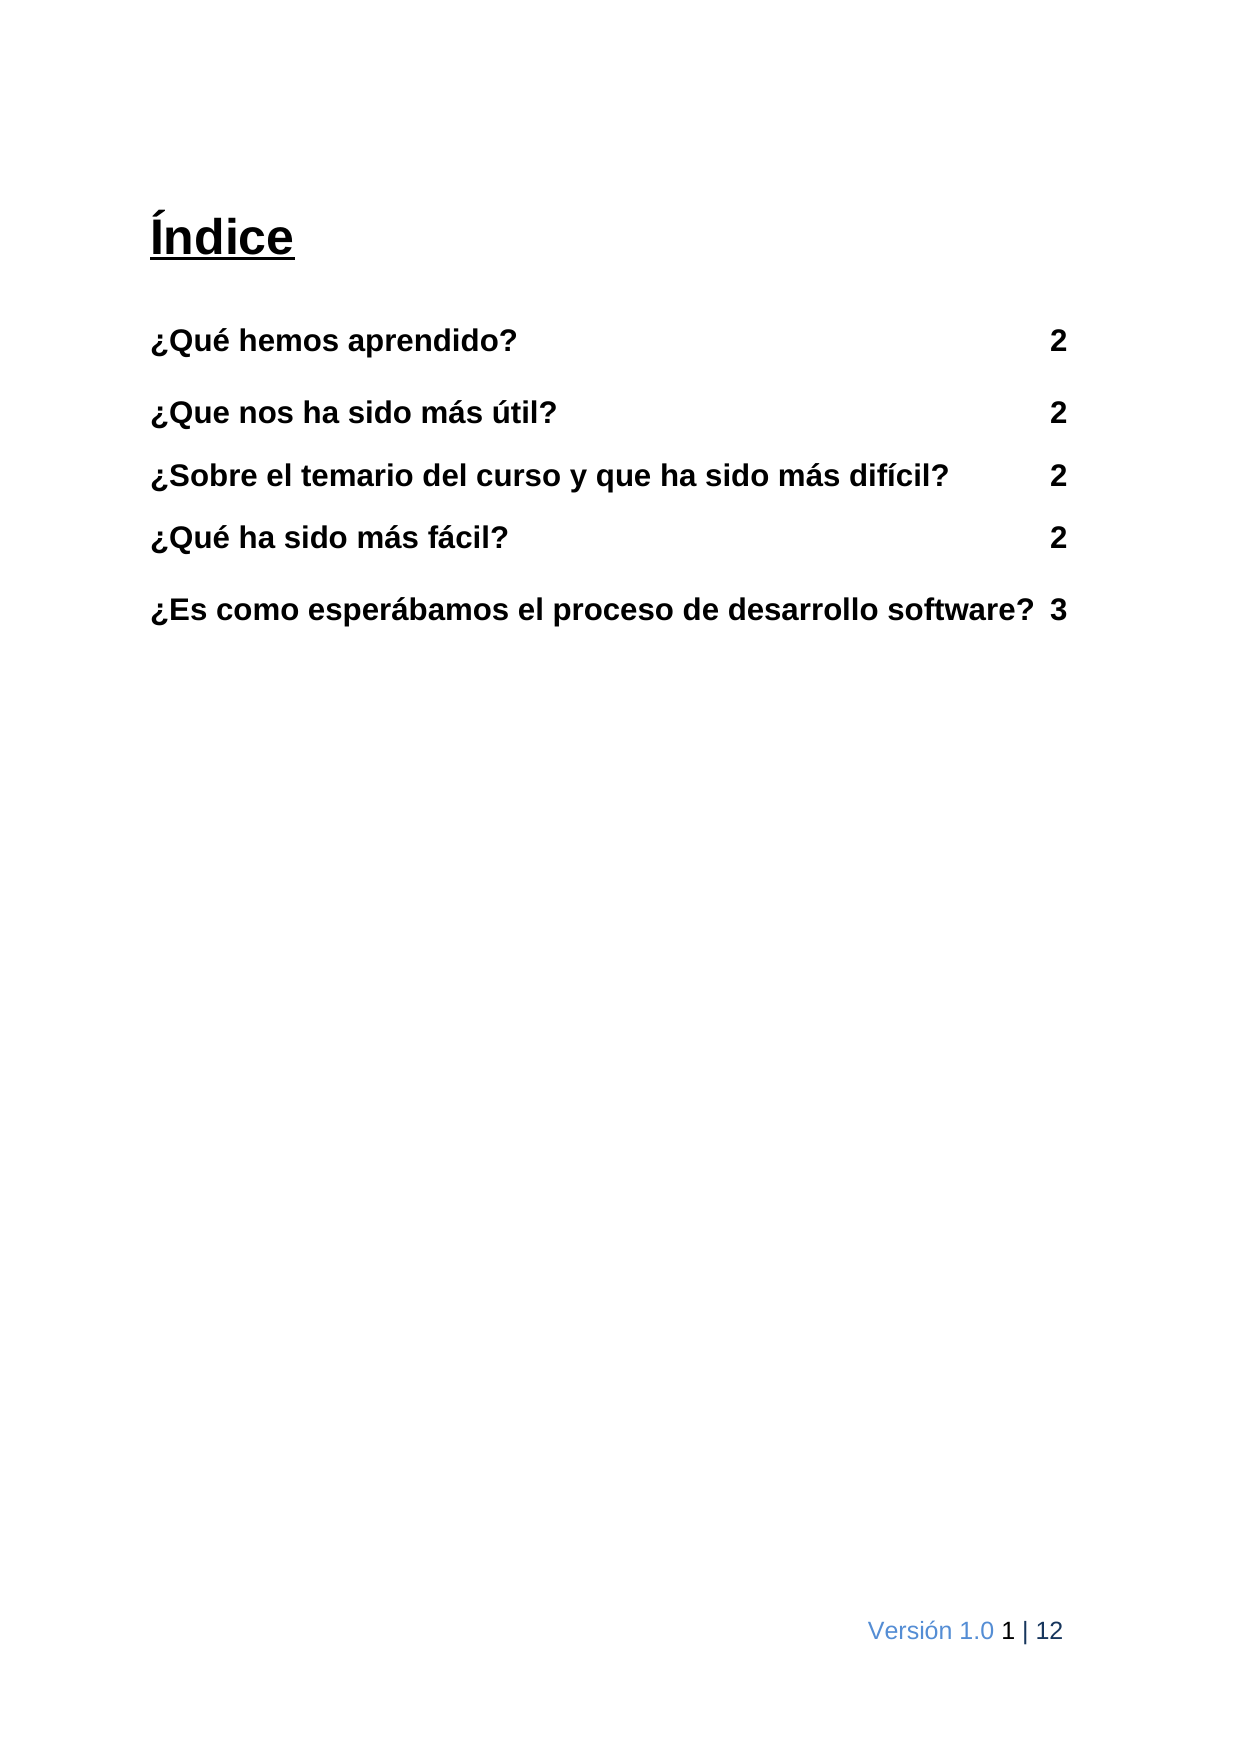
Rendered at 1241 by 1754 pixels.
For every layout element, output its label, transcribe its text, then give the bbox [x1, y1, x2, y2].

text Índice [150, 207, 1090, 265]
text ¿Sobre el temario del curso y que ha sido más difícil? 2 [150, 457, 1090, 493]
text ¿Qué hemos aprendido? 2 [150, 322, 1090, 394]
text ¿Es como esperábamos el proceso de desarrollo software? 3 [150, 591, 1090, 627]
text ¿Que nos ha sido más útil? 2 [150, 394, 1090, 430]
text ¿Qué ha sido más fácil? 2 [150, 519, 1090, 555]
